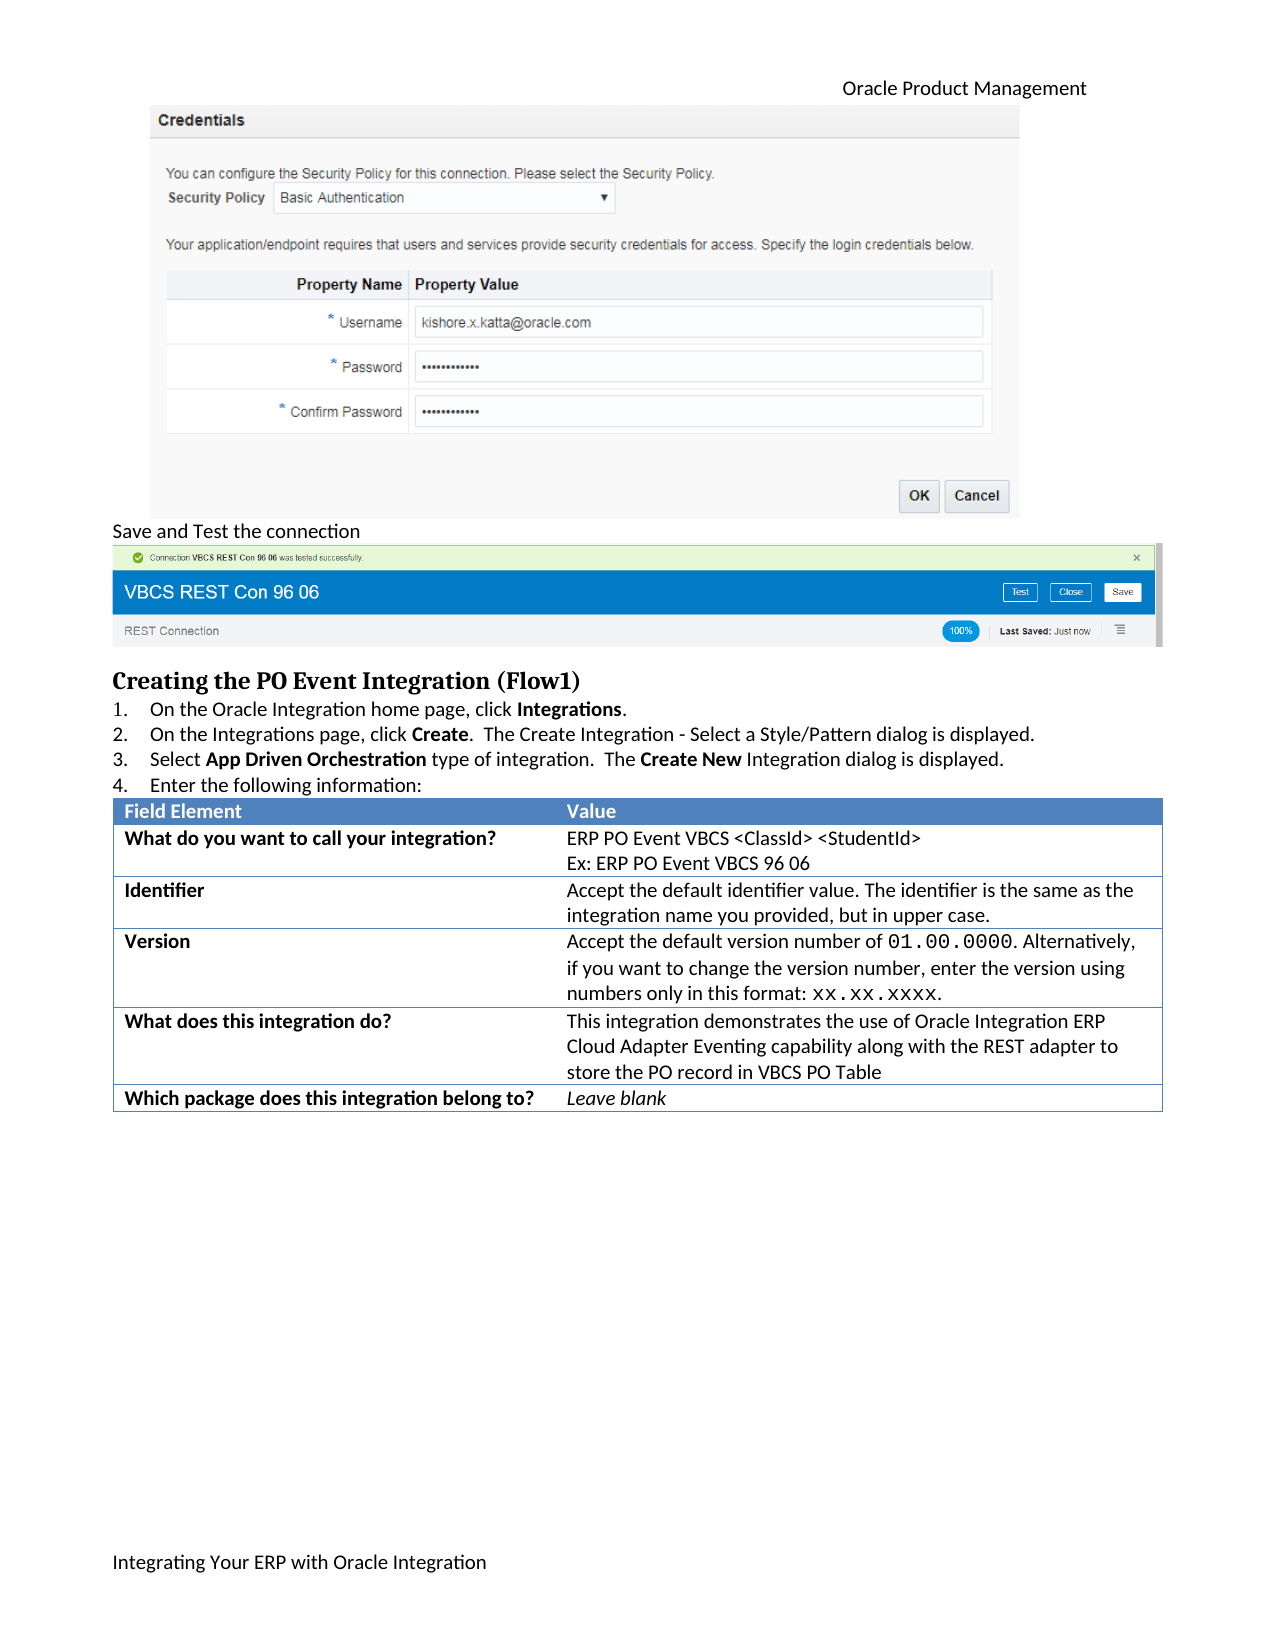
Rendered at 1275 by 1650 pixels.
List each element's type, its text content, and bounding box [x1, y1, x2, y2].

table_cell ERP PO Event VBCS <ClassId> <StudentId> Ex: ERP PO Event VBCS 96 06 [555, 825, 1162, 876]
table_header Value [555, 799, 1162, 824]
table_header Field Element [114, 799, 555, 824]
list Enter the following information: [112, 772, 1162, 797]
table_cell Accept the default version number of 01.00.0000. Alternatively, if you want to change the version number, enter the version using numbers only in this format: xx.xx.xxxx. [555, 929, 1162, 1007]
table_cell This integration demonstrates the use of Oracle Integration ERP Cloud Adapter Eventing capability along with the REST adapter to store the PO record in VBCS PO Table [555, 1008, 1162, 1084]
table_cell Identifier [114, 877, 555, 928]
table_cell Version [114, 929, 555, 1007]
table_cell What does this integration do? [114, 1008, 555, 1084]
text Save and Test the connection [112, 518, 1162, 543]
table_cell Accept the default identifier value. The identifier is the same as the integration name you provided, but in upper case. [555, 877, 1162, 928]
table_cell Leave blank [555, 1085, 1162, 1111]
list Select App Driven Orchestration type of integration. The Create New Integration dialog is displayed. [112, 747, 1162, 772]
picture [112, 543, 1163, 647]
picture [150, 105, 1020, 519]
list On the Integrations page, click Create. The Create Integration - Select a Style/Pattern dialog is displayed. [112, 721, 1162, 747]
table_cell What do you want to call your integration? [114, 825, 555, 876]
table_cell Which package does this integration belong to? [114, 1085, 555, 1111]
list On the Oracle Integration home page, click Integrations. [112, 696, 1162, 721]
subtitle Creating the PO Event Integration (Flow1) [112, 667, 1162, 696]
